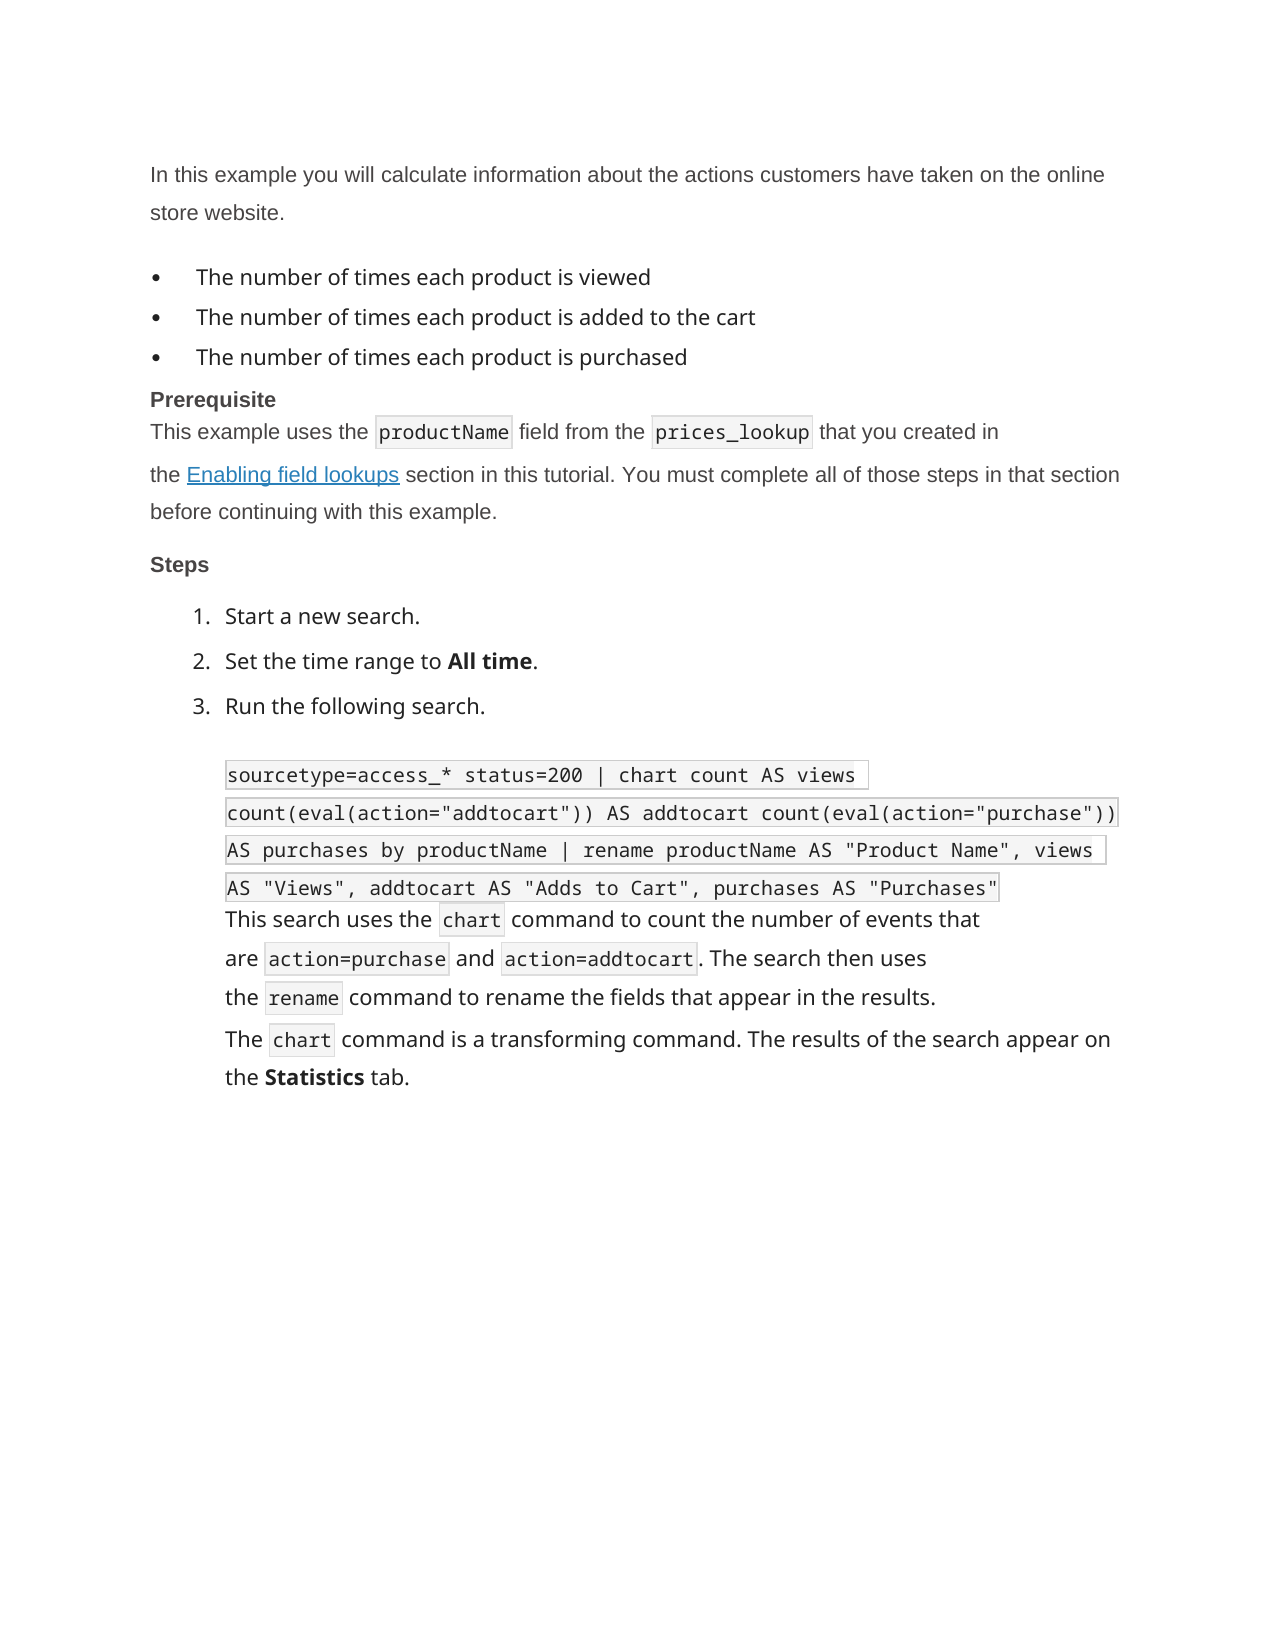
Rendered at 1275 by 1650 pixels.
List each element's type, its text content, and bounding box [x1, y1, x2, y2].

list The number of times each product is viewed [152, 254, 1125, 292]
list Set the time range to All time. [192, 638, 1125, 676]
text Steps [150, 540, 1125, 577]
text sourcetype=access_* status=200 | chart count AS views count(eval(action="addtocart")) AS addtocart count(eval(action="purchase")) AS purchases by productName | rename productName AS "Product Name", views AS "Views", addtocart AS "Adds to Cart", purchases AS "Purchases" [225, 752, 1125, 902]
list The number of times each product is purchased [152, 334, 1125, 372]
list The number of times each product is added to the cart [152, 294, 1125, 332]
list Run the following search. [192, 683, 1125, 721]
text Prerequisite This example uses the productName field from the prices_lookup that you created in the Enabling field lookups section in this tutorial. You must complete all of those steps in that section before continuing with this example. [150, 374, 1125, 524]
text This search uses the chart command to count the number of events that are action=purchase and action=addtocart. The search then uses the rename command to rename the fields that appear in the results. [225, 902, 1125, 1015]
text The chart command is a transforming command. The results of the search appear on the Statistics tab. [225, 1023, 1125, 1091]
text In this example you will calculate information about the actions customers have taken on the online store website. [150, 150, 1125, 225]
list Start a new search. [192, 593, 1125, 630]
